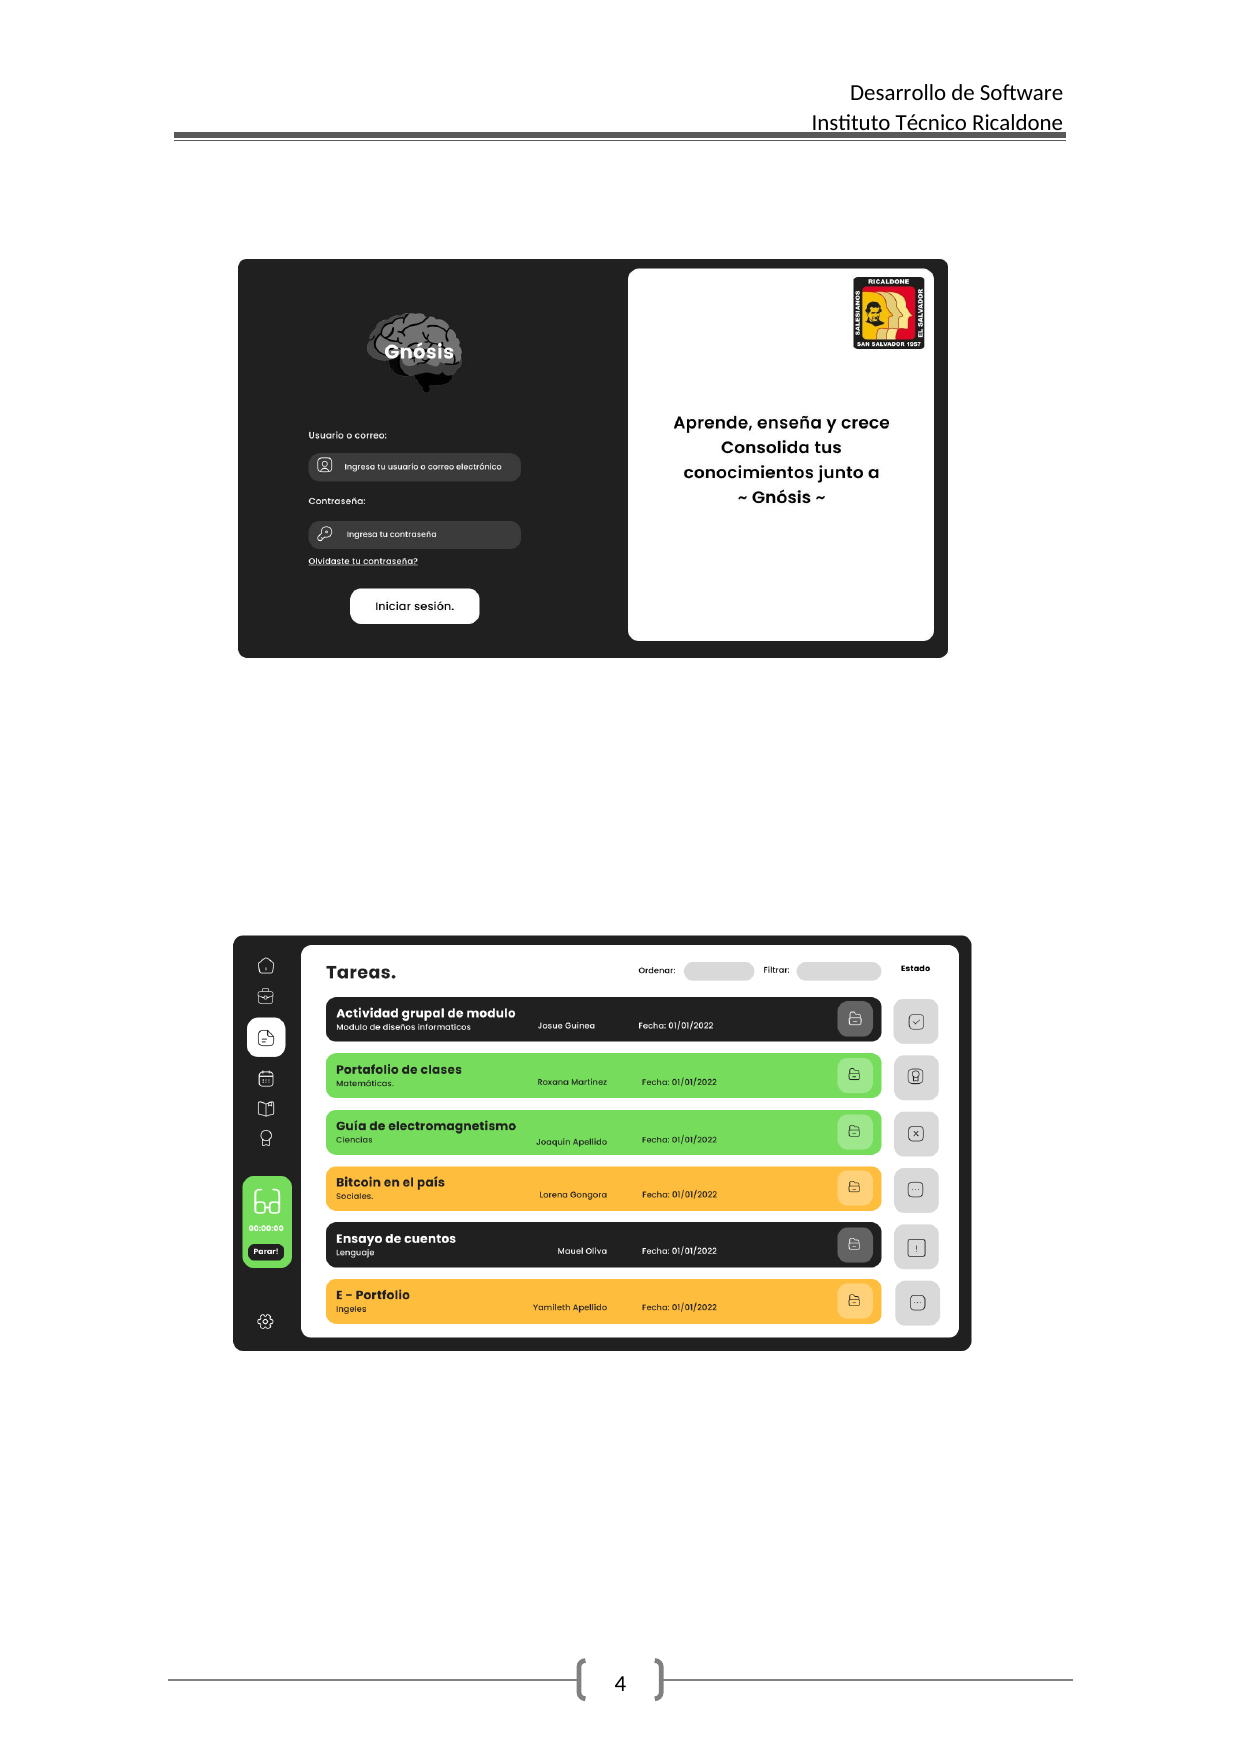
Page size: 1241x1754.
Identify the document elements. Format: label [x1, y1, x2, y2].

picture [177, 177, 1064, 842]
picture [177, 844, 1064, 1529]
